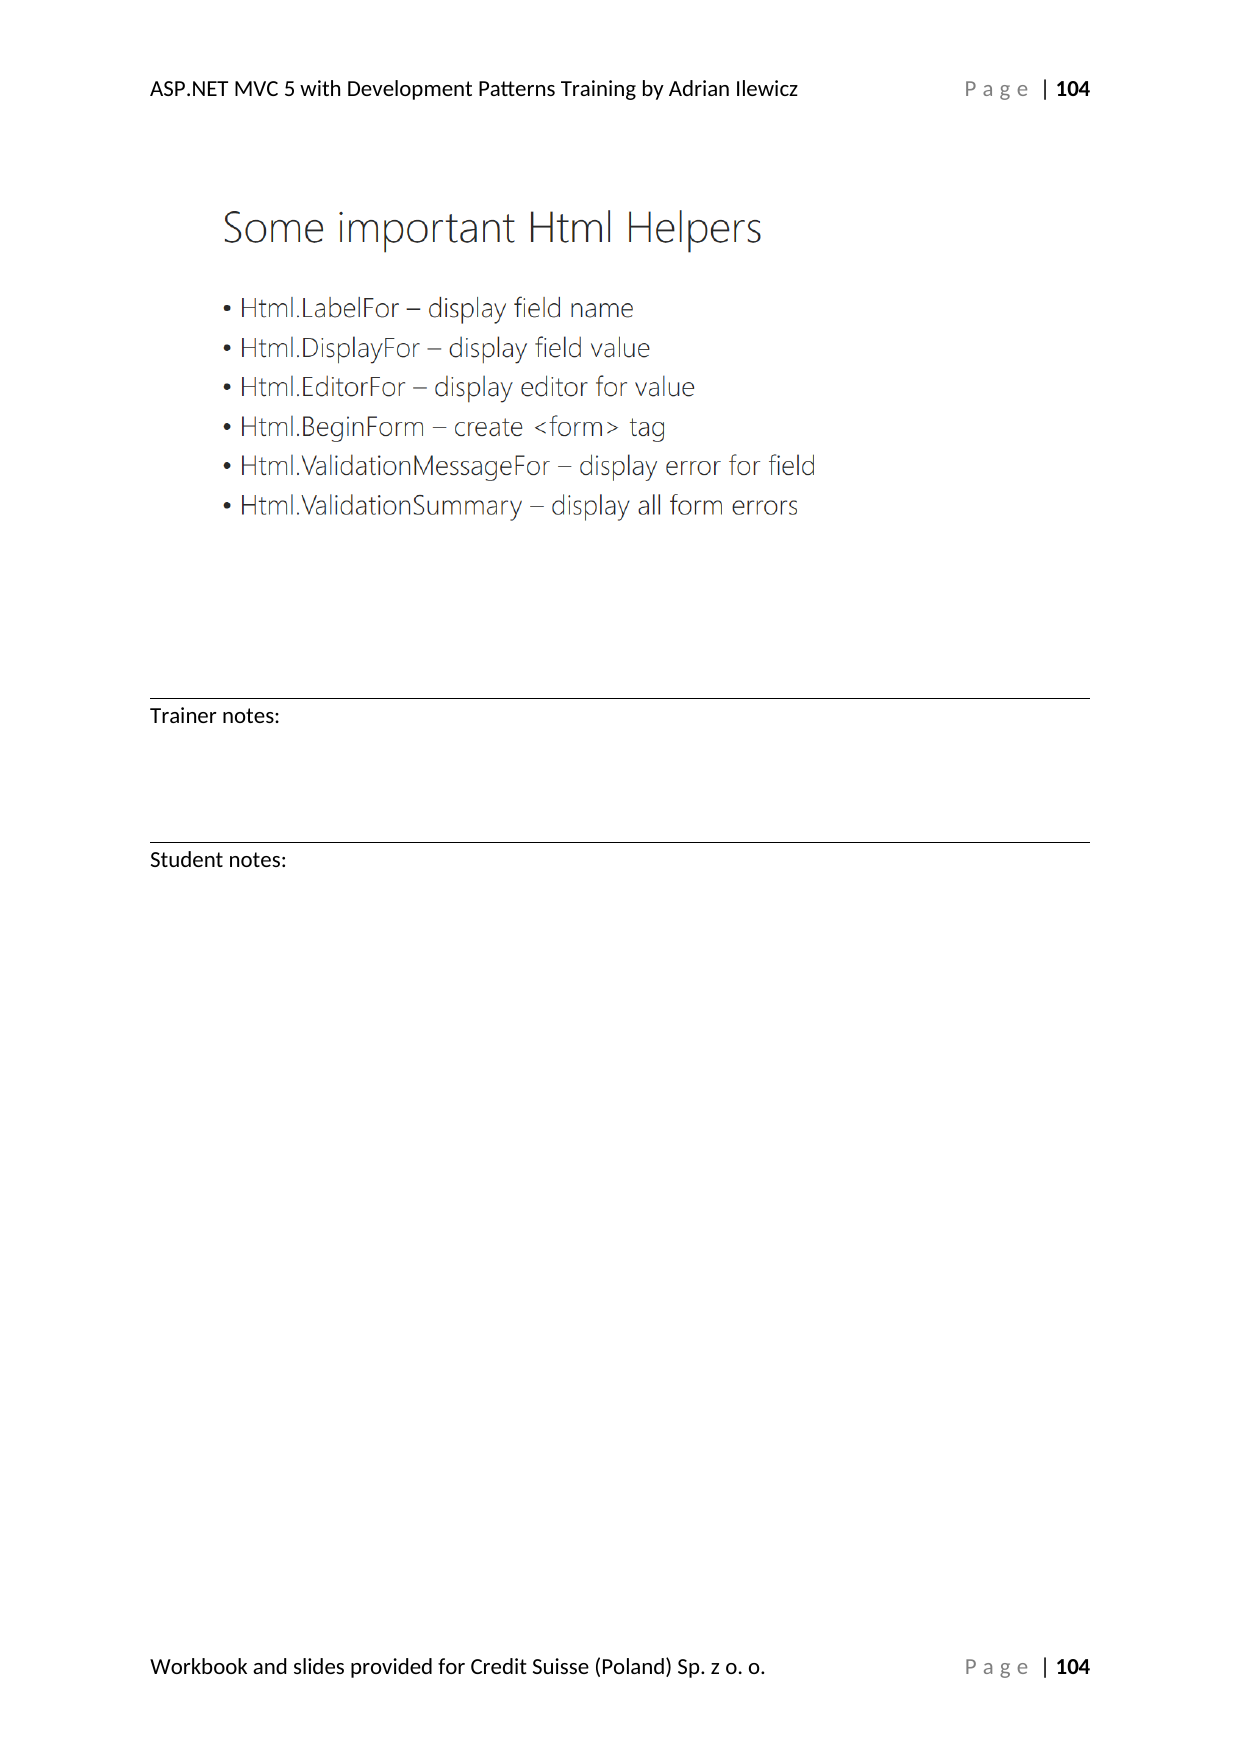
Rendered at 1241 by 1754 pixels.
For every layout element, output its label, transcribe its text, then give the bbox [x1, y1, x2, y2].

picture [150, 149, 1091, 679]
text Student notes: [150, 843, 1090, 873]
text Trainer notes: [150, 699, 1090, 729]
